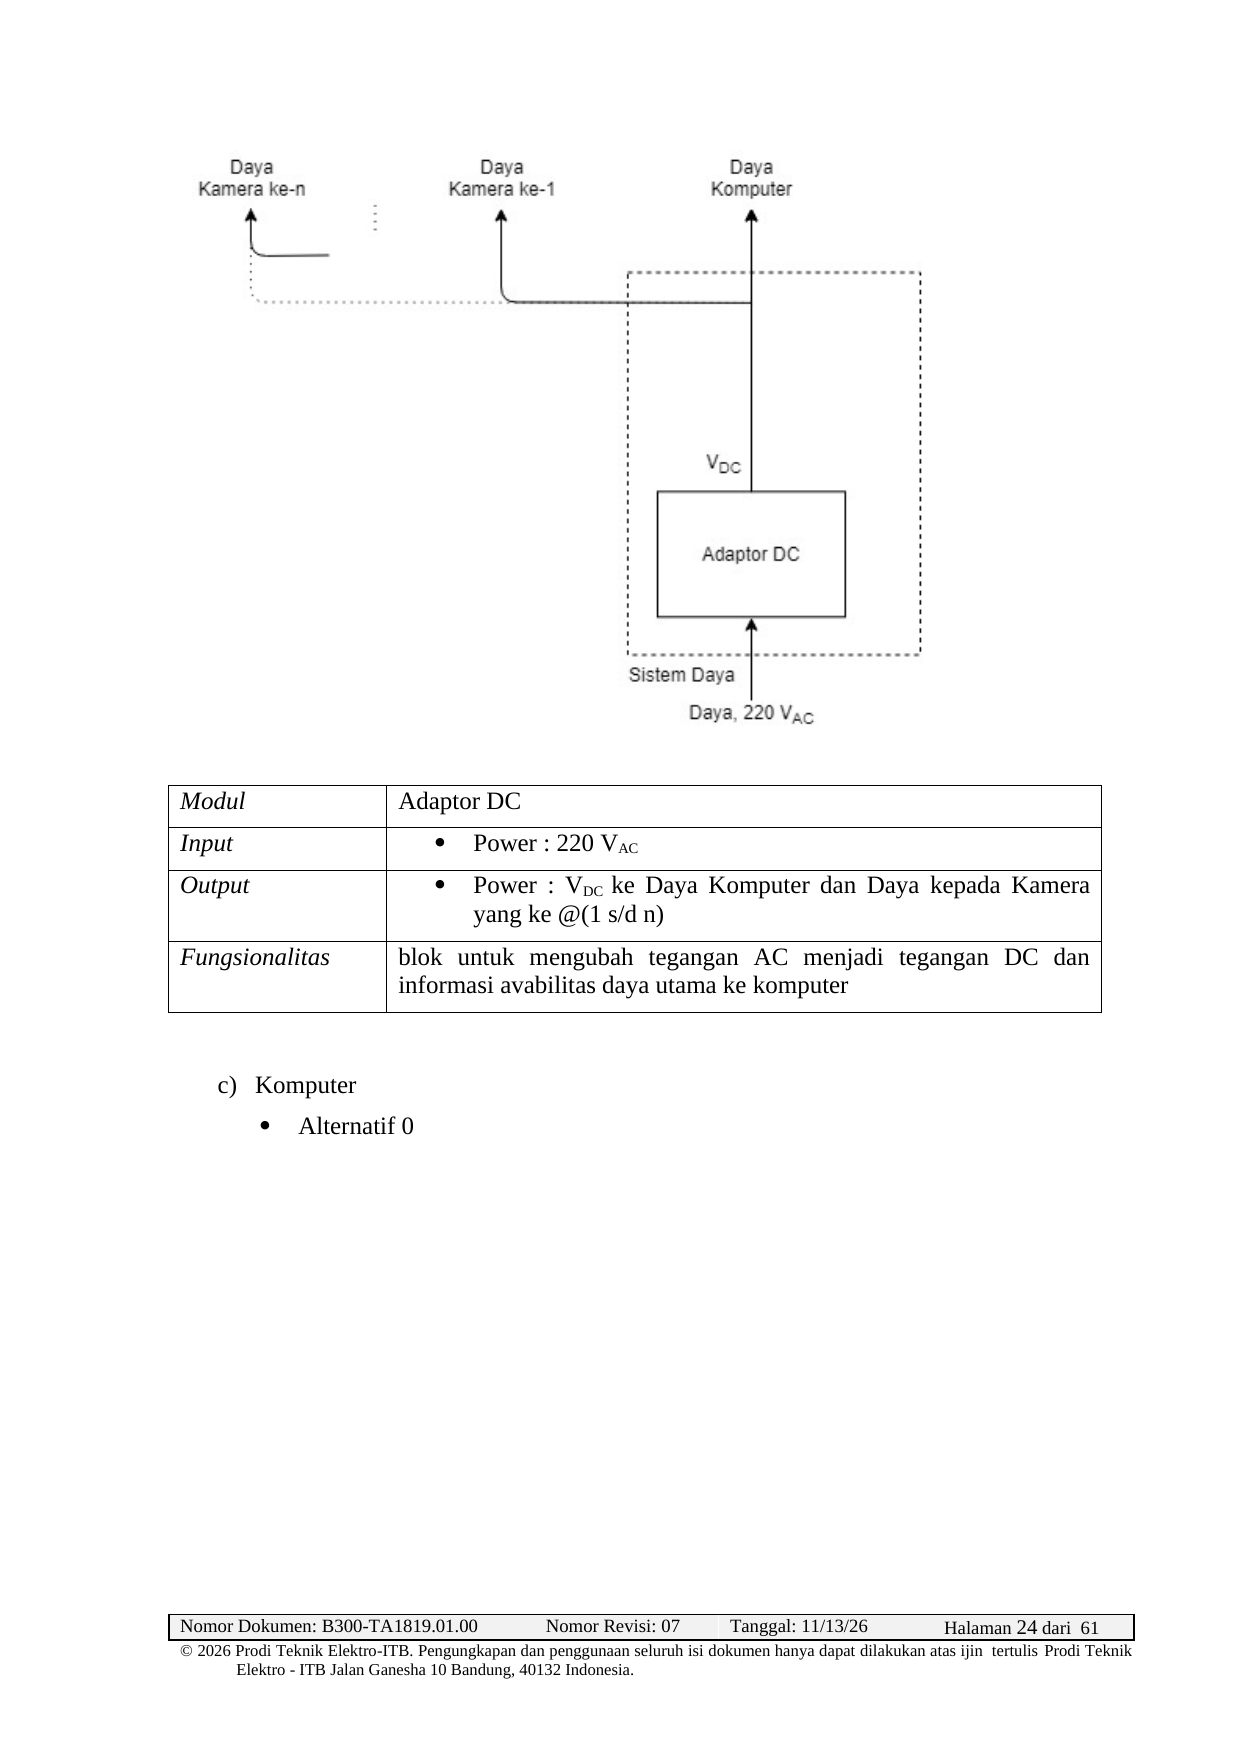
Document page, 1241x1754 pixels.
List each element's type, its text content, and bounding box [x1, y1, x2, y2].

table_cell Input [169, 828, 386, 869]
table_cell Power : VDC ke Daya Komputer dan Daya kepada Kamera yang ke @(1 s/d n) [387, 871, 1101, 941]
picture [180, 150, 923, 732]
table_cell Output [169, 871, 386, 941]
table_cell Power : 220 VAC [387, 828, 1101, 869]
table_header Modul [169, 786, 386, 827]
table_header Adaptor DC [387, 786, 1101, 827]
list Komputer [217, 1070, 1090, 1099]
table_cell Fungsionalitas [169, 942, 386, 1012]
table_cell blok untuk mengubah tegangan AC menjadi tegangan DC dan informasi avabilitas daya utama ke komputer [387, 942, 1101, 1012]
list Alternatif 0 [261, 1111, 1090, 1140]
